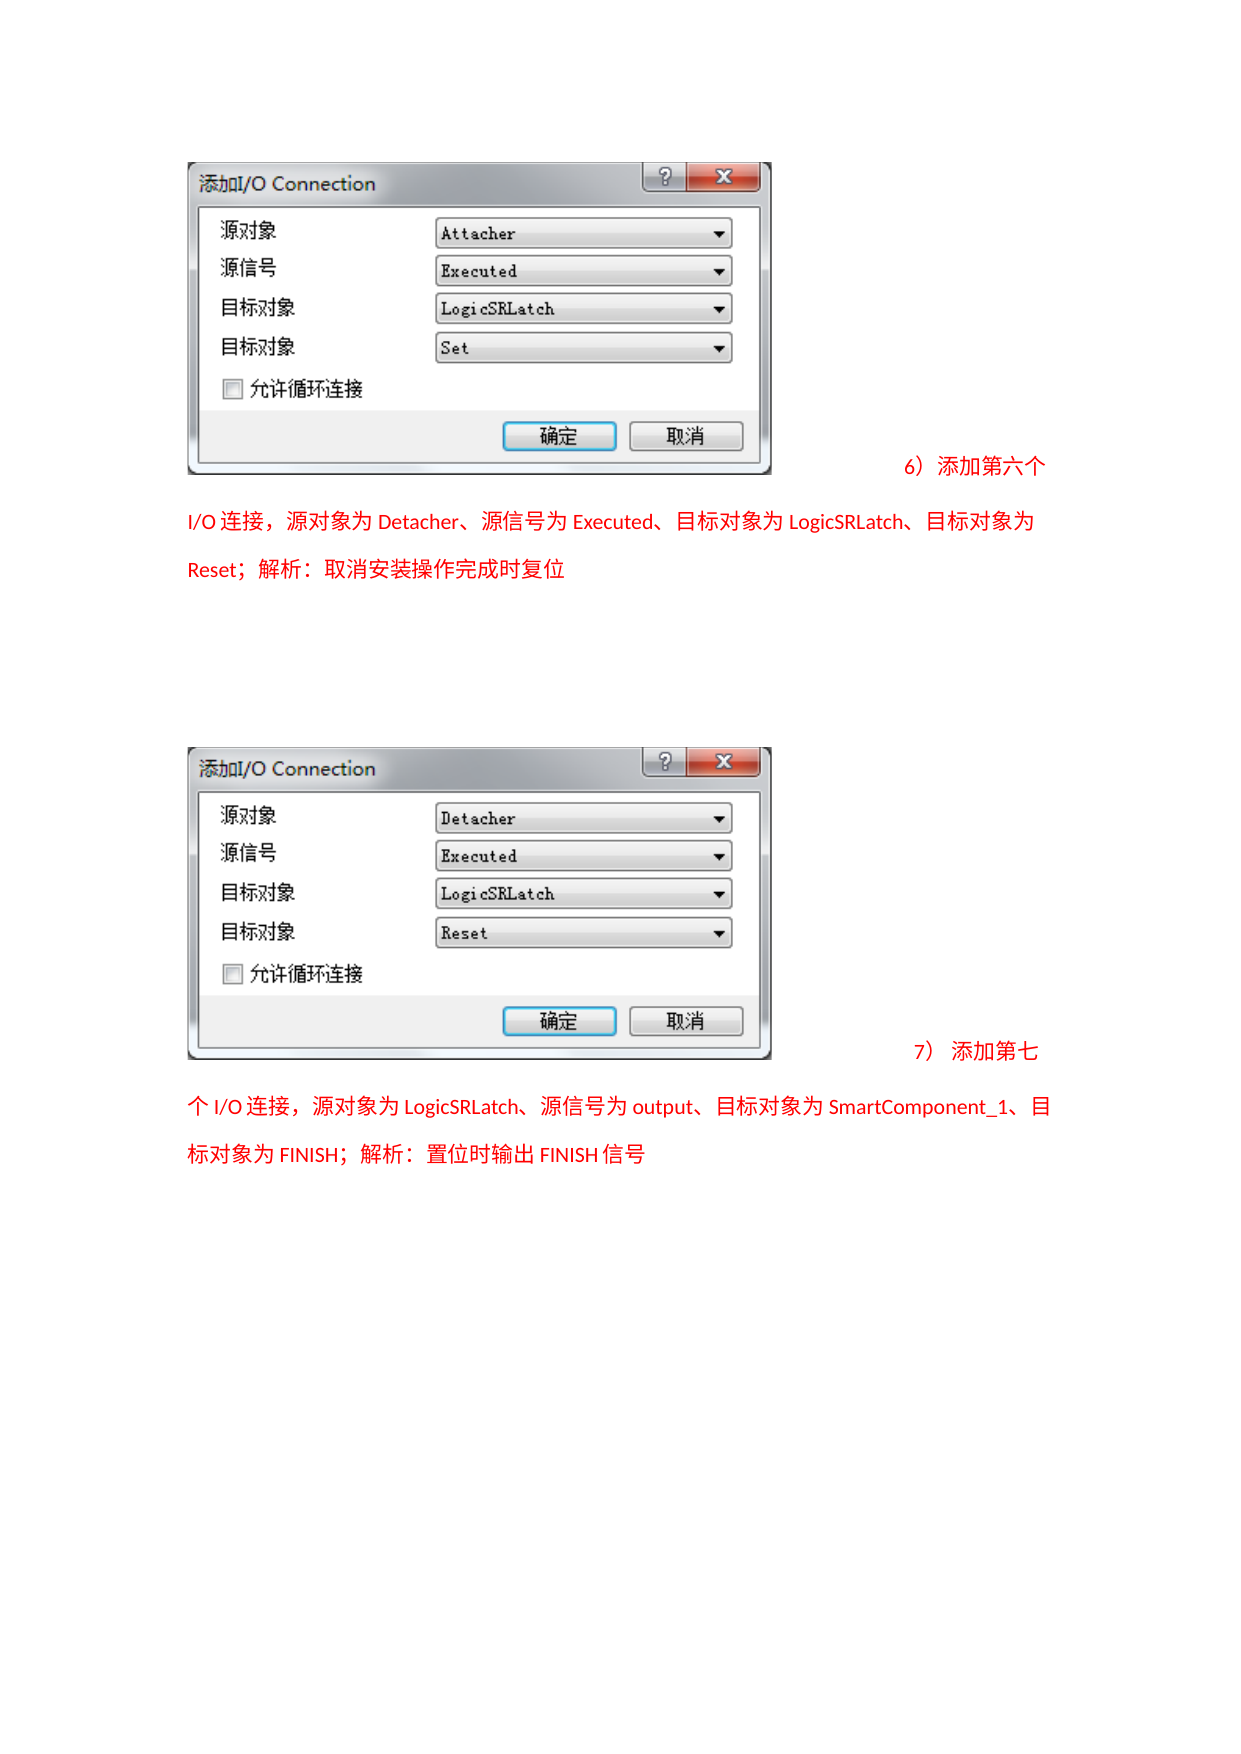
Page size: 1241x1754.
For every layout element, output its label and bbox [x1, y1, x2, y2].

picture [187, 747, 772, 1060]
text [187, 162, 1053, 1169]
picture [187, 162, 772, 475]
